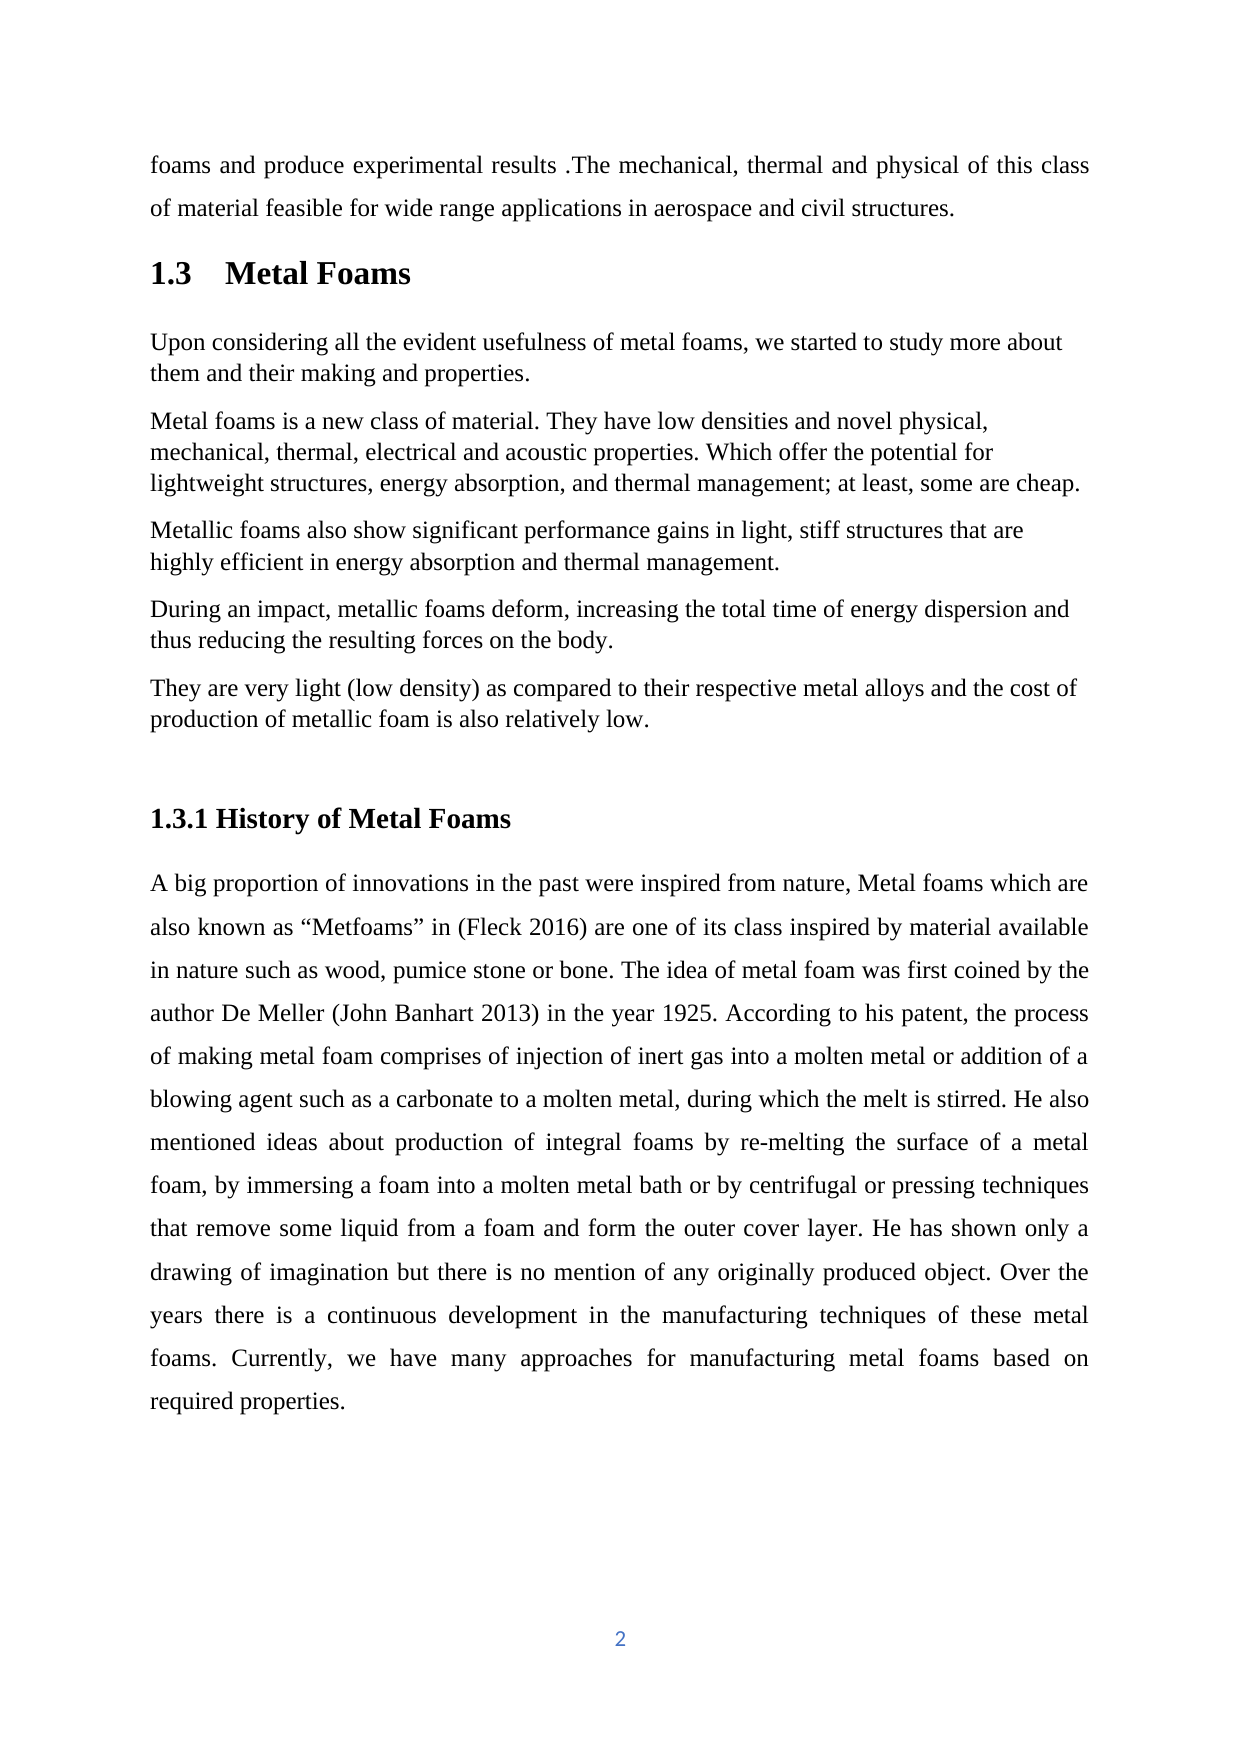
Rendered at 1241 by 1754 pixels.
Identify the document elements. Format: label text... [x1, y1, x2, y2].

text Upon considering all the evident usefulness of metal foams, we started to study more about them and their making and properties. [150, 327, 1090, 387]
list Metal Foams [150, 253, 1090, 291]
text They are very light (low density) as compared to their respective metal alloys and the cost of production of metallic foam is also relatively low. [150, 673, 1090, 733]
text During an impact, metallic foams deform, increasing the total time of energy dispersion and thus reducing the resulting forces on the body. [150, 594, 1090, 654]
text Metal foams is a new class of material. They have low densities and novel physical, mechanical, thermal, electrical and acoustic properties. Which offer the potential for lightweight structures, energy absorption, and thermal management; at least, some are cheap. [150, 406, 1090, 497]
text 1.3.1 History of Metal Foams [150, 801, 1090, 835]
text A big proportion of innovations in the past were inspired from nature, Metal foams which are also known as “Metfoams” in (Fleck 2016) are one of its class inspired by material available in nature such as wood, pumice stone or bone. The idea of metal foam was first coined by the author De Meller (John Banhart 2013) in the year 1925. According to his patent, the process of making metal foam comprises of injection of inert gas into a molten metal or addition of a blowing agent such as a carbonate to a molten metal, during which the melt is stirred. He also mentioned ideas about production of integral foams by re-melting the surface of a metal foam, by immersing a foam into a molten metal bath or by centrifugal or pressing techniques that remove some liquid from a foam and form the outer cover layer. He has shown only a drawing of imagination but there is no mention of any originally produced object. Over the years there is a continuous development in the manufacturing techniques of these metal foams. Currently, we have many approaches for manufacturing metal foams based on required properties. [150, 868, 1090, 1415]
text Metallic foams also show significant performance gains in light, stiff structures that are highly efficient in energy absorption and thermal management. [150, 516, 1090, 575]
text foams and produce experimental results .The mechanical, thermal and physical of this class of material feasible for wide range applications in aerospace and civil structures. [150, 150, 1090, 222]
